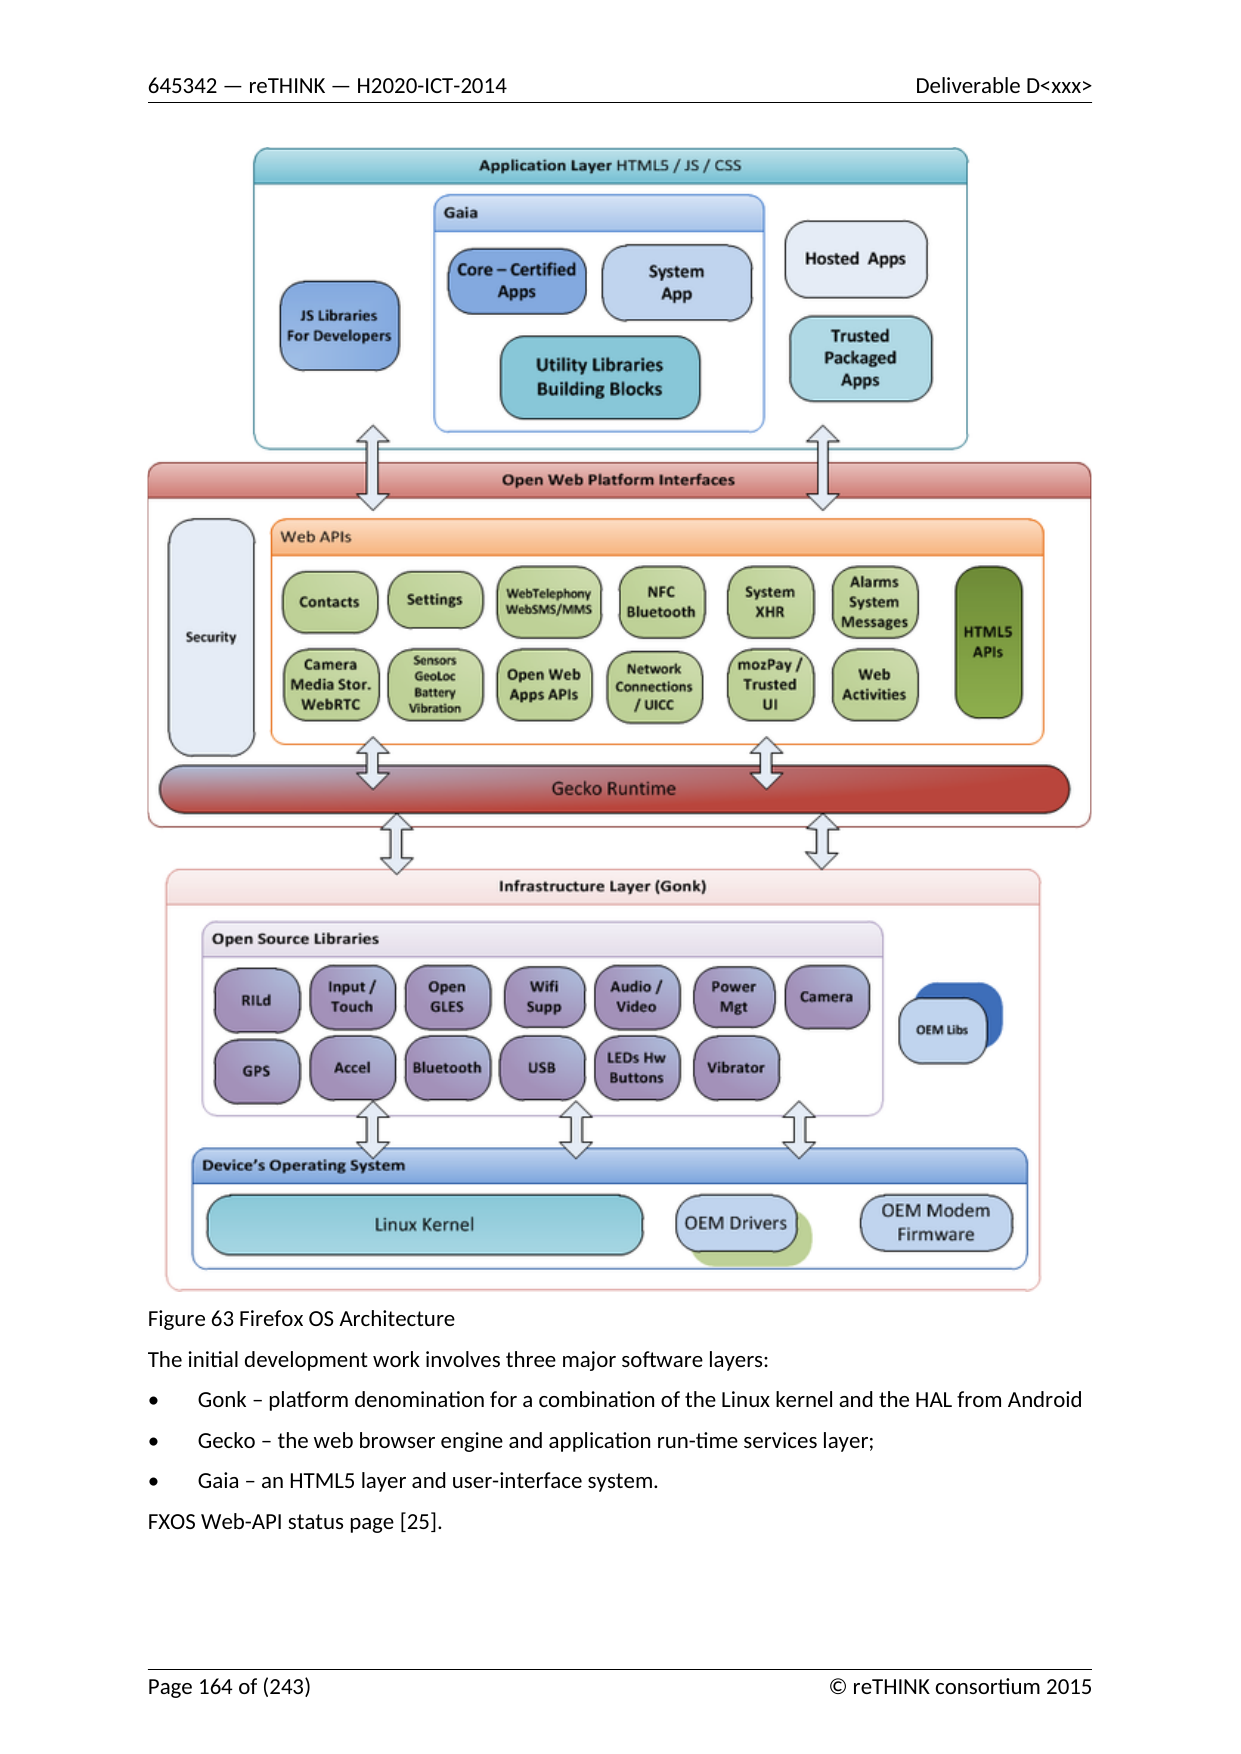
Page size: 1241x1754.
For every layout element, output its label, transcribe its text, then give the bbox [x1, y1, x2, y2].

list Gaia – an HTML5 layer and user-interface system. [148, 1466, 1092, 1494]
text FXOS Web-API status page [25]. [148, 1507, 1092, 1535]
list Gecko – the web browser engine and application run-time services layer; [148, 1426, 1092, 1454]
picture [147, 147, 1092, 1292]
list Gonk – platform denomination for a combination of the Linux kernel and the HAL from Android [148, 1385, 1092, 1413]
text The initial development work involves three major software layers: [148, 1345, 1092, 1373]
text Figure 63 Firefox OS Architecture [148, 1304, 1092, 1332]
